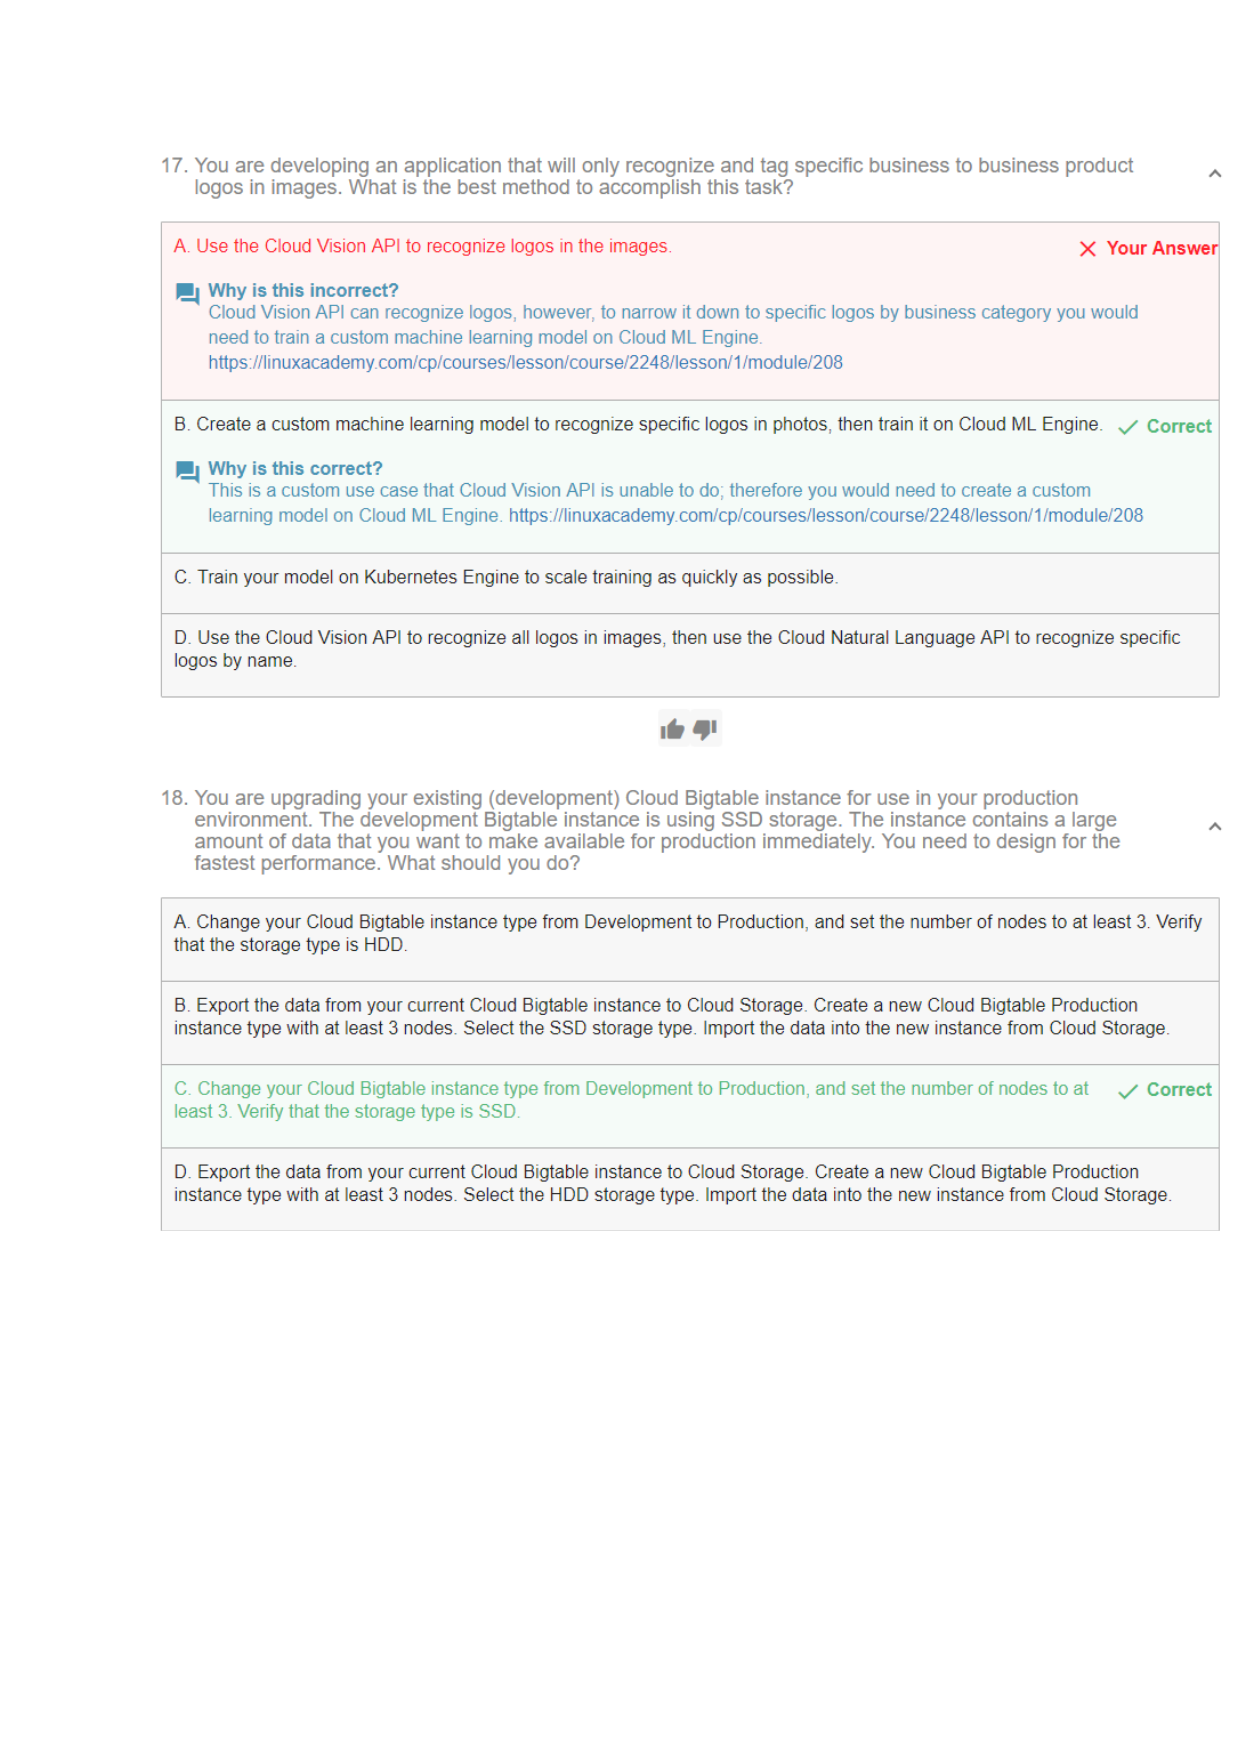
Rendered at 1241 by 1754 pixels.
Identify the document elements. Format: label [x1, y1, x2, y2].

picture [147, 147, 1241, 1231]
